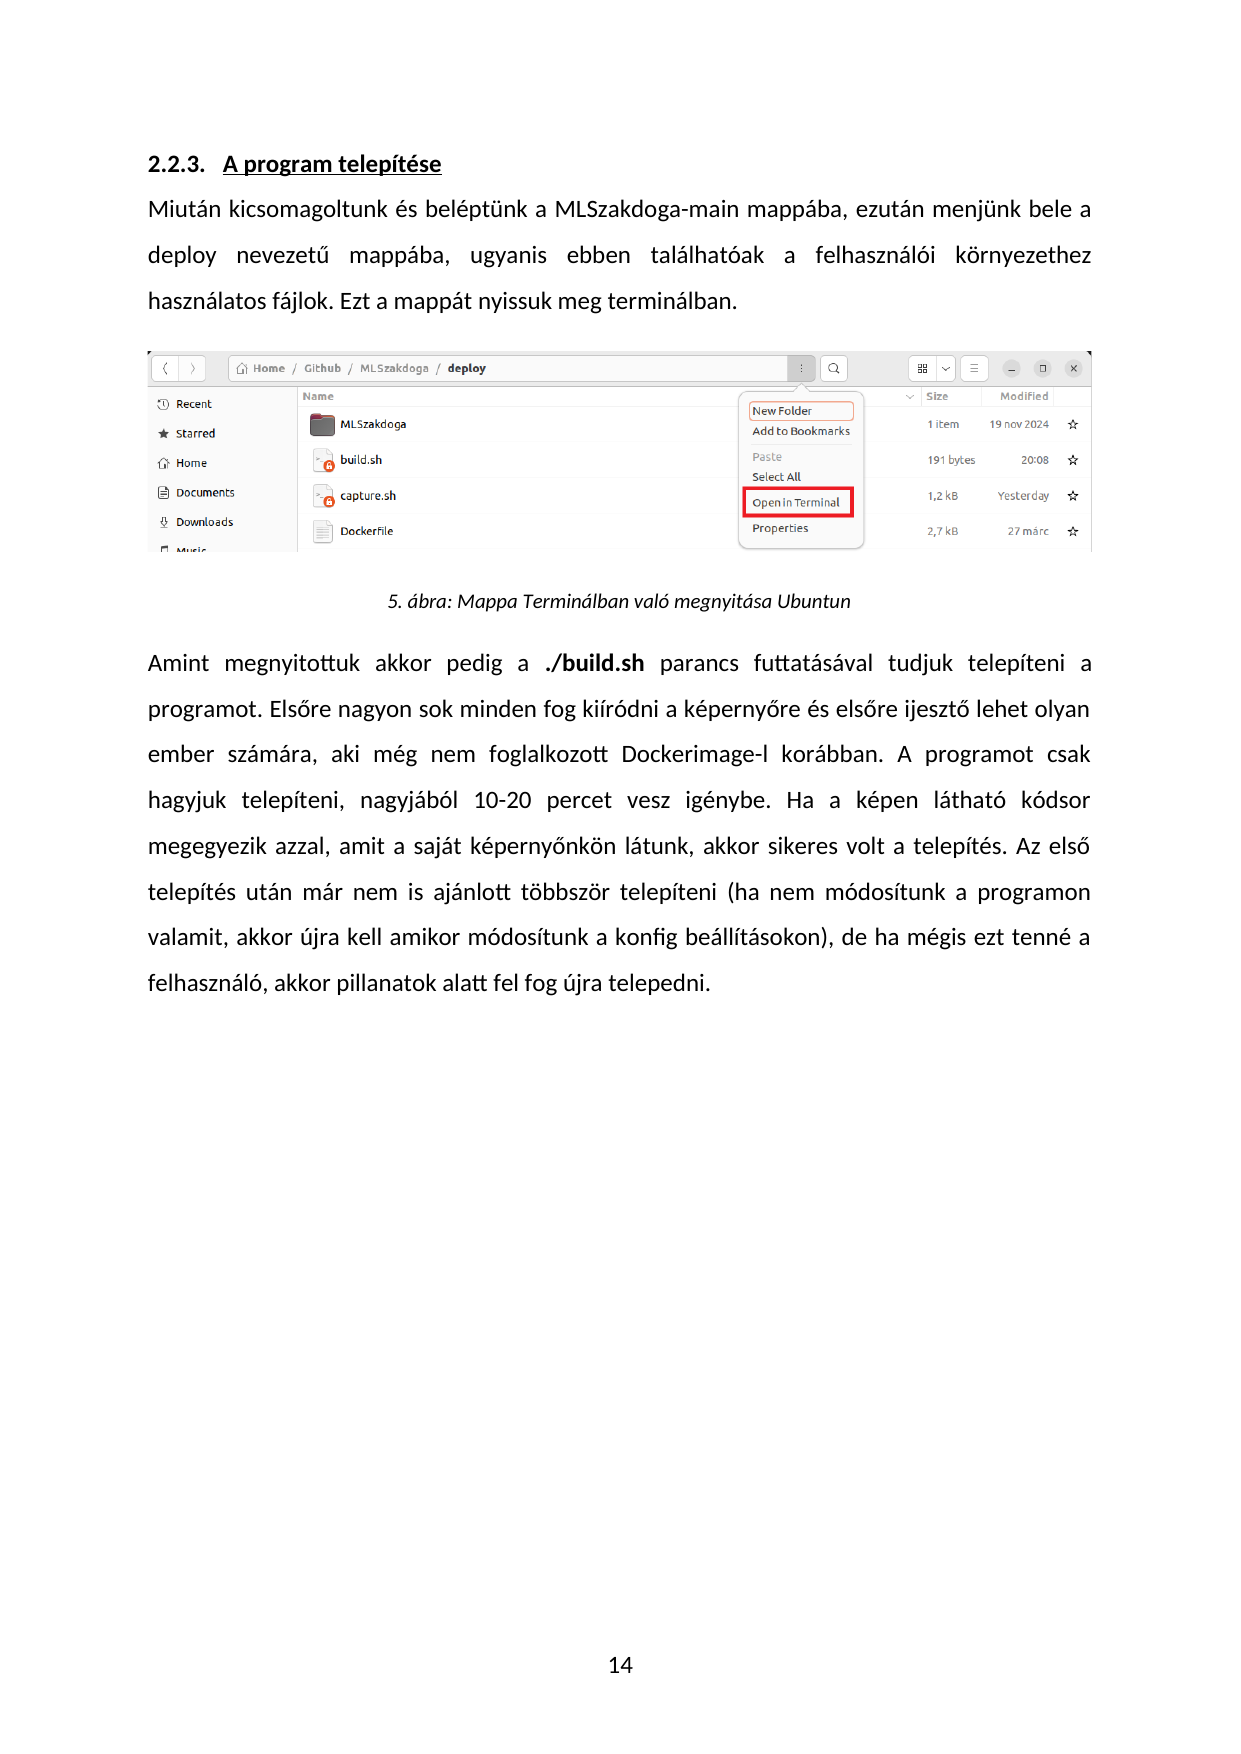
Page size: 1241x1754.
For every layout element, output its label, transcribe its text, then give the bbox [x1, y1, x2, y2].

text Miután kicsomagoltunk és beléptünk a MLSzakdoga-main mappába, ezután menjünk bele a deploy nevezetű mappába, ugyanis ebben találhatóak a felhasználói környezethez használatos fájlok. Ezt a mappát nyissuk meg terminálban. [148, 193, 1092, 315]
text Amint megnyitottuk akkor pedig a ./build.sh parancs futtatásával tudjuk telepíteni a programot. Elsőre nagyon sok minden fog kiíródni a képernyőre és elsőre ijesztő lehet olyan ember számára, aki még nem foglalkozott Dockerimage-l korábban. A programot csak hagyjuk telepíteni, nagyjából 10-20 percet vesz igénybe. Ha a képen látható kódsor megegyezik azzal, amit a saját képernyőnkön látunk, akkor sikeres volt a telepítés. Az első telepítés után már nem is ajánlott többször telepíteni (ha nem módosítunk a programon valamit, akkor újra kell amikor módosítunk a konfig beállításokon), de ha mégis ezt tenné a felhasználó, akkor pillanatok alatt fel fog újra telepedni. [148, 647, 1092, 998]
text 5. ábra: Mappa Terminálban való megnyitása Ubuntun [148, 588, 1092, 613]
subtitle A program telepítése [148, 148, 1092, 178]
picture [147, 351, 1092, 552]
